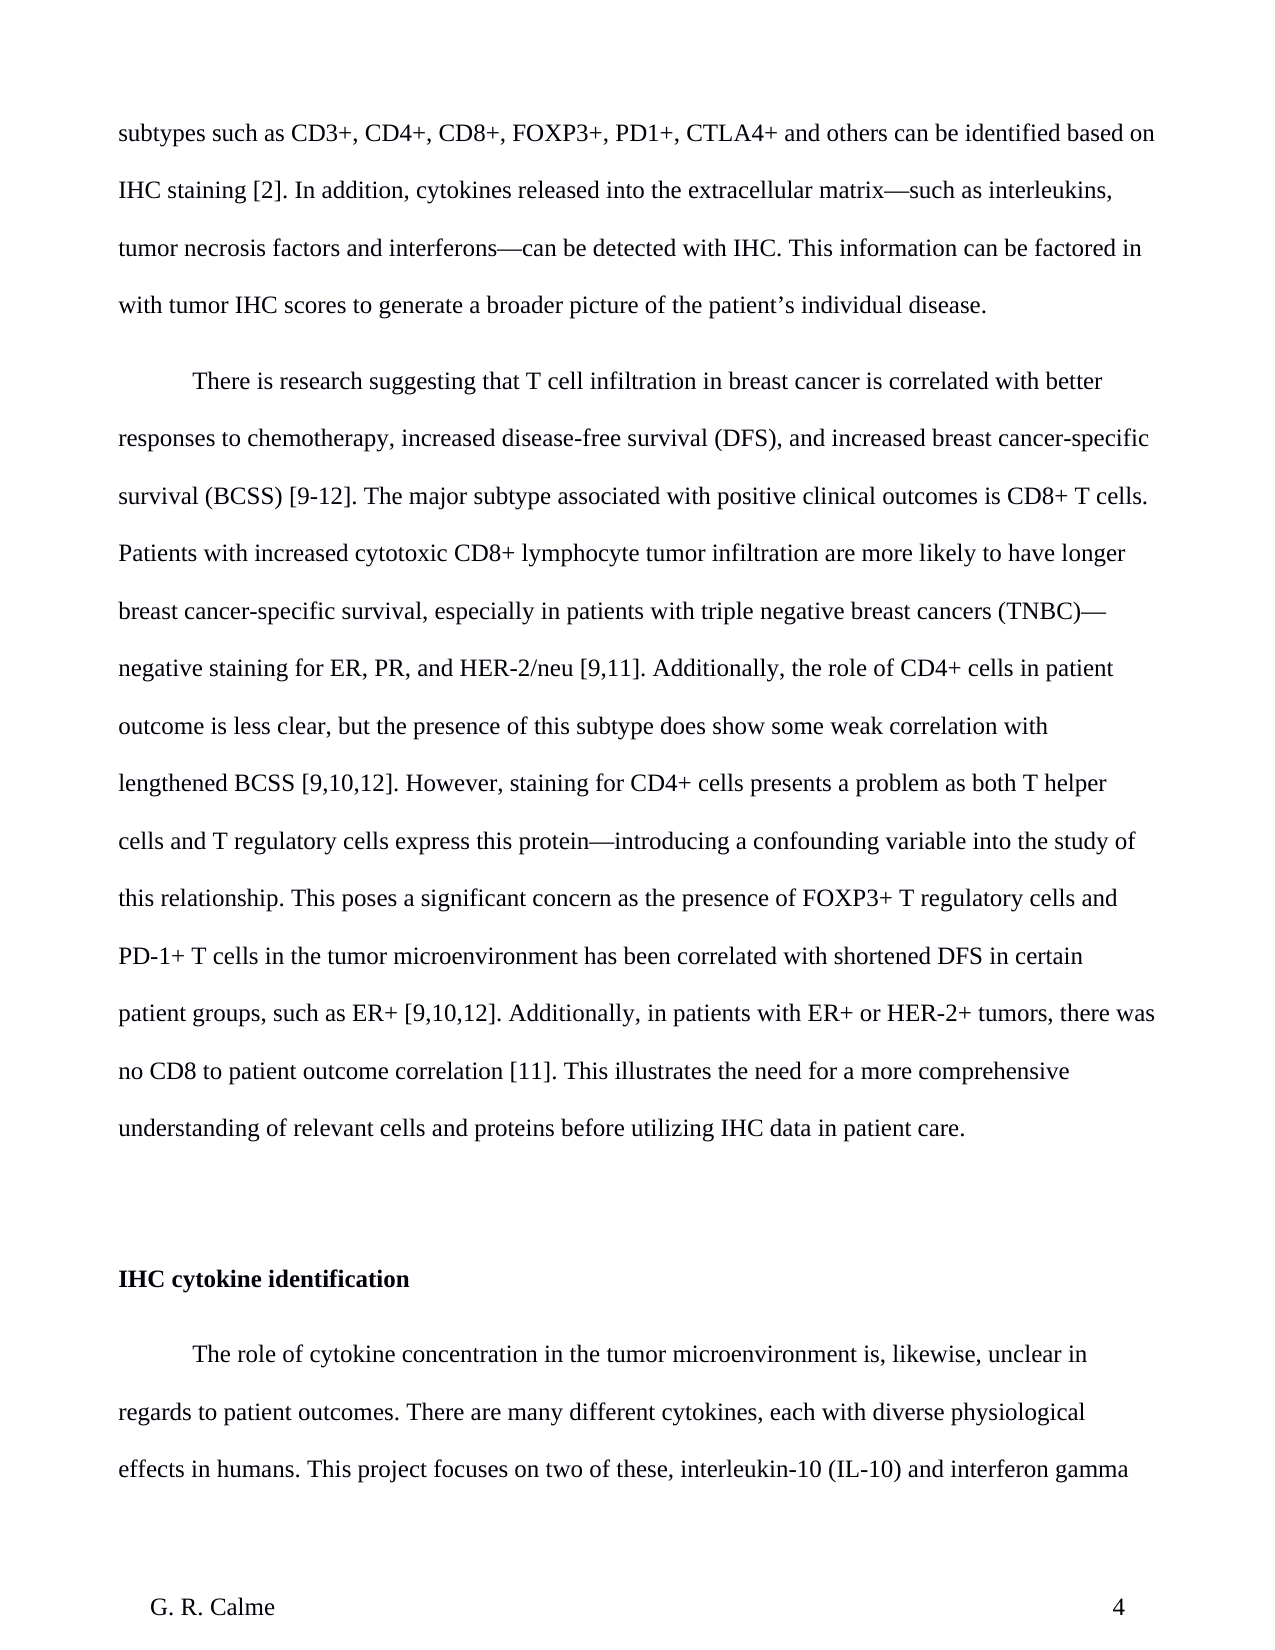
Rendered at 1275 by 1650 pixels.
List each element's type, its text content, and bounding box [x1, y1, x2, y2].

text There is research suggesting that T cell infiltration in breast cancer is correlated with better responses to chemotherapy, increased disease-free survival (DFS), and increased breast cancer-specific survival (BCSS) [9-12]. The major subtype associated with positive clinical outcomes is CD8+ T cells. Patients with increased cytotoxic CD8+ lymphocyte tumor infiltration are more likely to have longer breast cancer-specific survival, especially in patients with triple negative breast cancers (TNBC)—negative staining for ER, PR, and HER-2/neu [9,11]. Additionally, the role of CD4+ cells in patient outcome is less clear, but the presence of this subtype does show some weak correlation with lengthened BCSS [9,10,12]. However, staining for CD4+ cells presents a problem as both T helper cells and T regulatory cells express this protein—introducing a confounding variable into the study of this relationship. This poses a significant concern as the presence of FOXP3+ T regulatory cells and PD-1+ T cells in the tumor microenvironment has been correlated with shortened DFS in certain patient groups, such as ER+ [9,10,12]. Additionally, in patients with ER+ or HER-2+ tumors, there was no CD8 to patient outcome correlation [11]. This illustrates the need for a more comprehensive understanding of relevant cells and proteins before utilizing IHC data in patient care. [118, 366, 1157, 1142]
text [118, 118, 1157, 319]
text IHC cytokine identification [118, 1264, 1157, 1293]
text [118, 1339, 1157, 1483]
